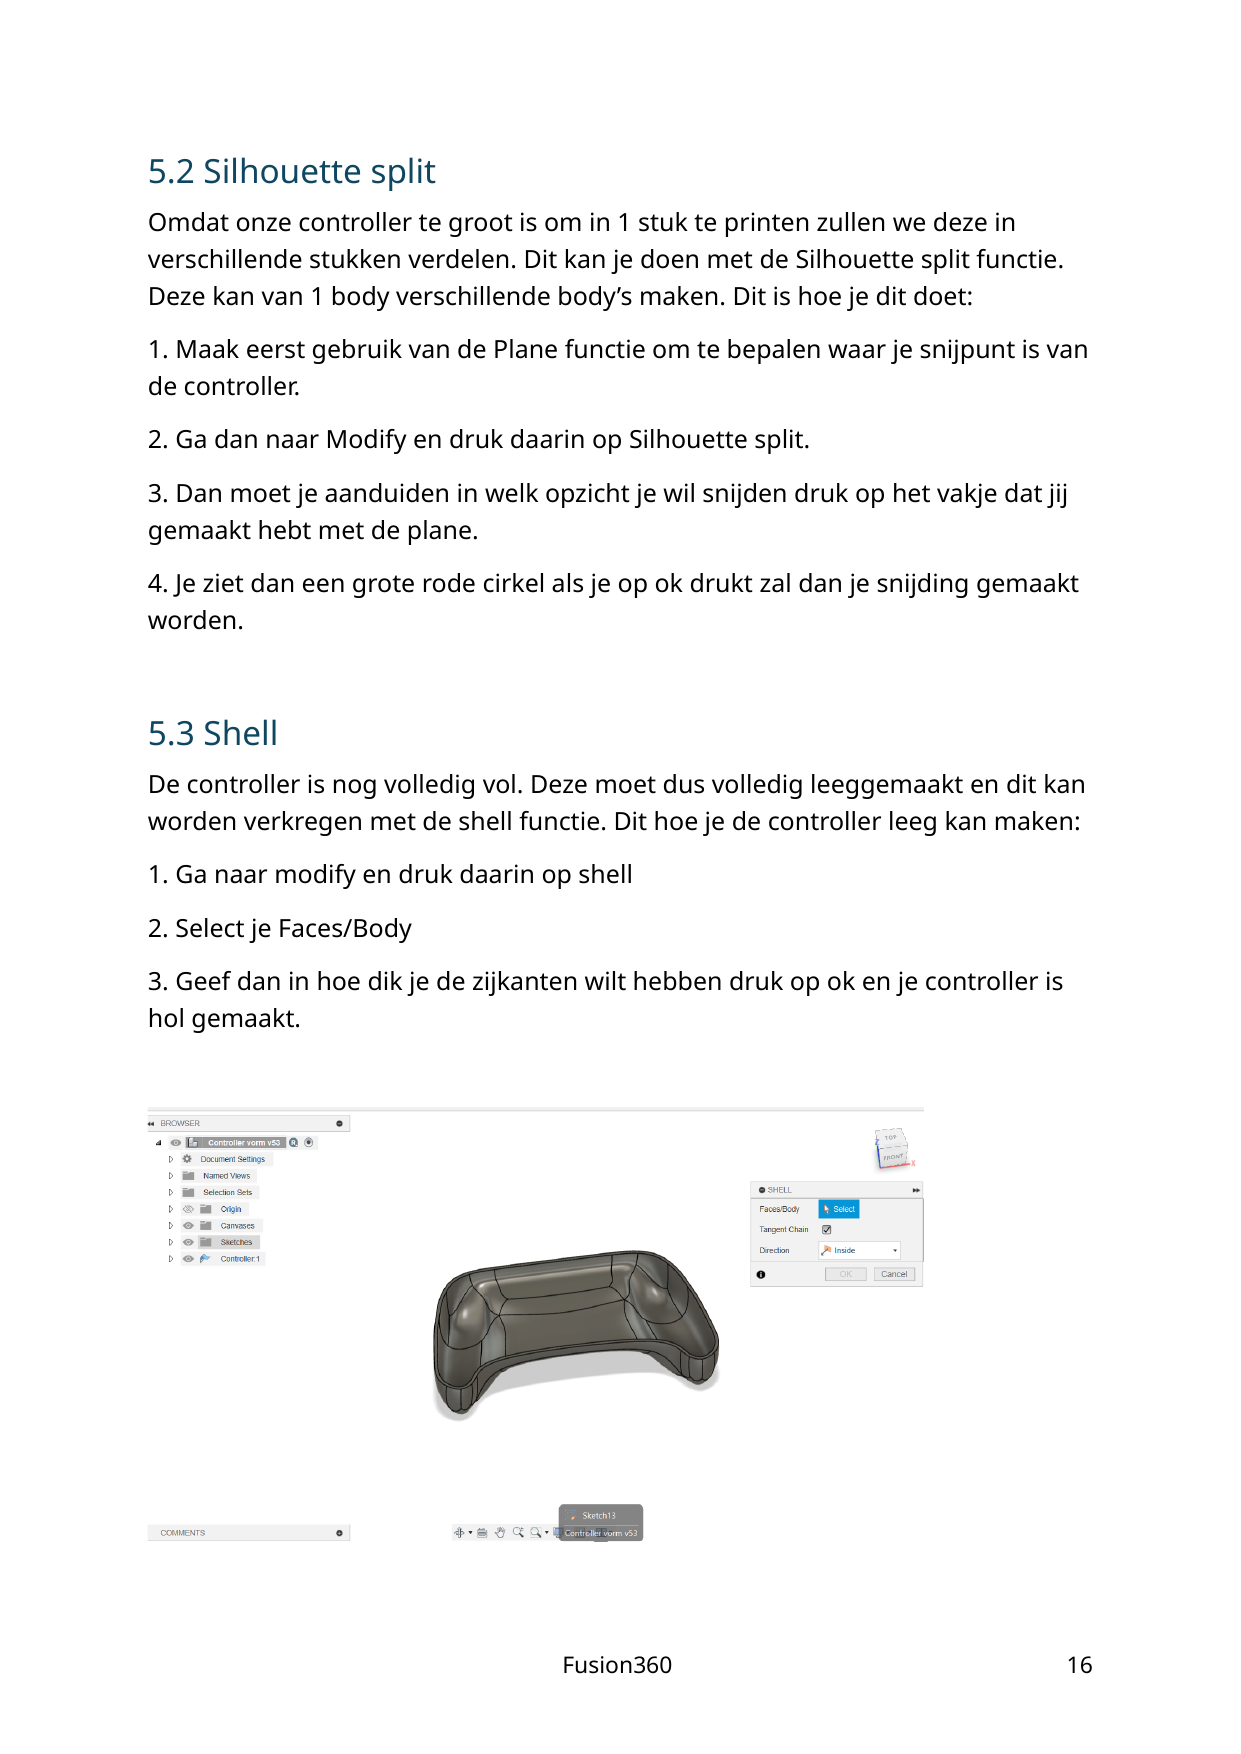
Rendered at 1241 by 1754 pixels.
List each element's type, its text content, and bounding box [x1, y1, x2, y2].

text De controller is nog volledig vol. Deze moet dus volledig leeggemaakt en dit kan worden verkregen met de shell functie. Dit hoe je de controller leeg kan maken: [148, 767, 1093, 837]
text 1. Maak eerst gebruik van de Plane functie om te bepalen waar je snijpunt is van de controller. [148, 332, 1093, 403]
text 4. Je ziet dan een grote rode cirkel als je op ok drukt zal dan je snijding gemaakt worden. [148, 566, 1093, 637]
text 3. Geef dan in hoe dik je de zijkanten wilt hebben druk op ok en je controller is hol gemaakt. [148, 964, 1093, 1034]
subtitle 5.3 Shell [148, 709, 1093, 755]
picture [147, 1107, 924, 1542]
text 3. Dan moet je aanduiden in welk opzicht je wil snijden druk op het vakje dat jij gemaakt hebt met de plane. [148, 476, 1093, 546]
text Omdat onze controller te groot is om in 1 stuk te printen zullen we deze in verschillende stukken verdelen. Dit kan je doen met de Silhouette split functie. Deze kan van 1 body verschillende body’s maken. Dit is hoe je dit doet: [148, 205, 1093, 312]
subtitle 5.2 Silhouette split [148, 148, 1093, 193]
text 2. Ga dan naar Modify en druk daarin op Silhouette split. [148, 422, 1093, 456]
text 1. Ga naar modify en druk daarin op shell [148, 857, 1093, 891]
text 2. Select je Faces/Body [148, 910, 1093, 944]
